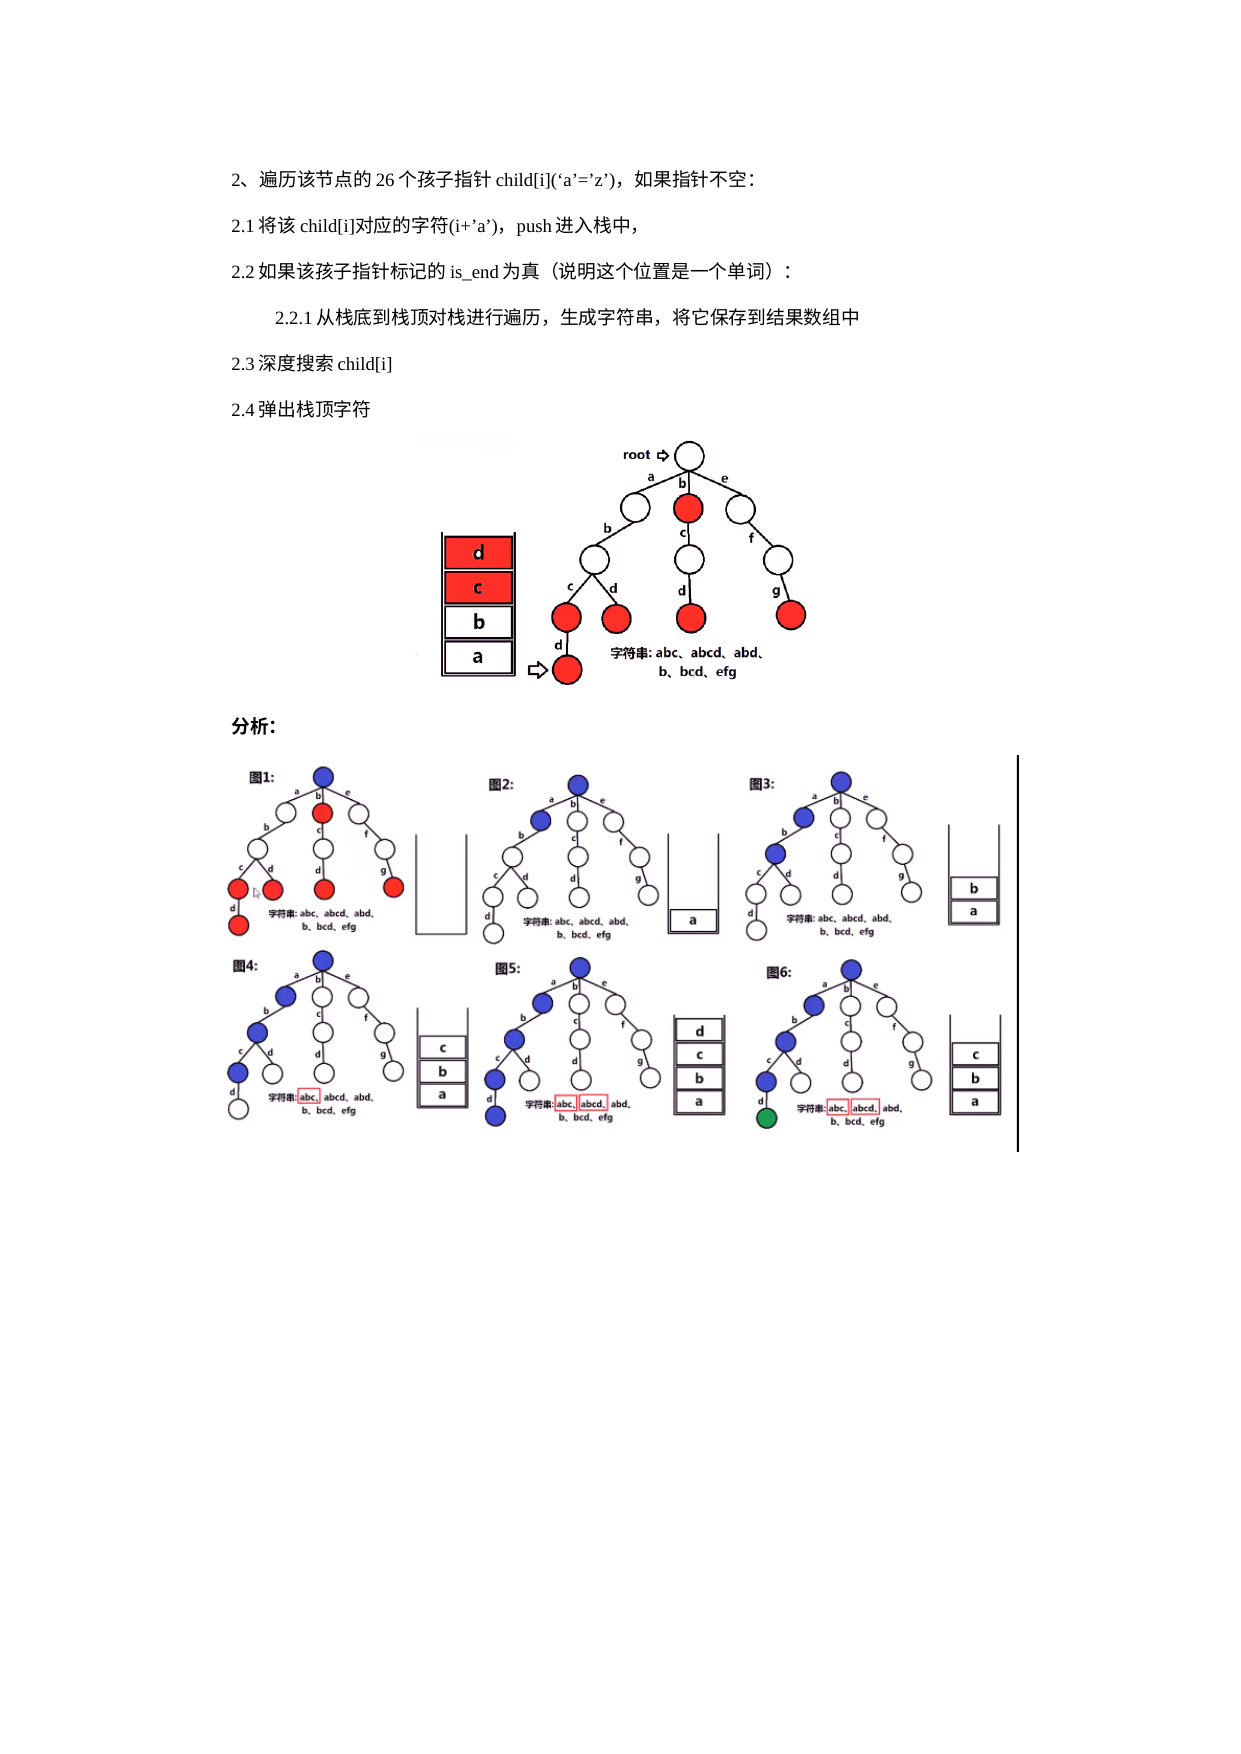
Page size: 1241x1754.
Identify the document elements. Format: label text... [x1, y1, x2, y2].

text 2.1将该child[i]对应的字符(i+’a’)，push进入栈中， [187, 208, 1053, 241]
text 2.3深度搜索child[i] [187, 346, 1053, 379]
picture [221, 755, 1019, 1152]
text 2.2如果该孩子指针标记的is_end为真（说明这个位置是一个单词）： [187, 254, 1053, 287]
text 2.2.1从栈底到栈顶对栈进行遍历，生成字符串，将它保存到结果数组中 [187, 300, 1053, 333]
text 2、遍历该节点的26个孩子指针child[i](‘a’=’z’)，如果指针不空： [187, 162, 1053, 194]
text 2.4弹出栈顶字符 [187, 392, 1053, 425]
picture [415, 438, 825, 690]
text 分析： [187, 709, 1053, 741]
